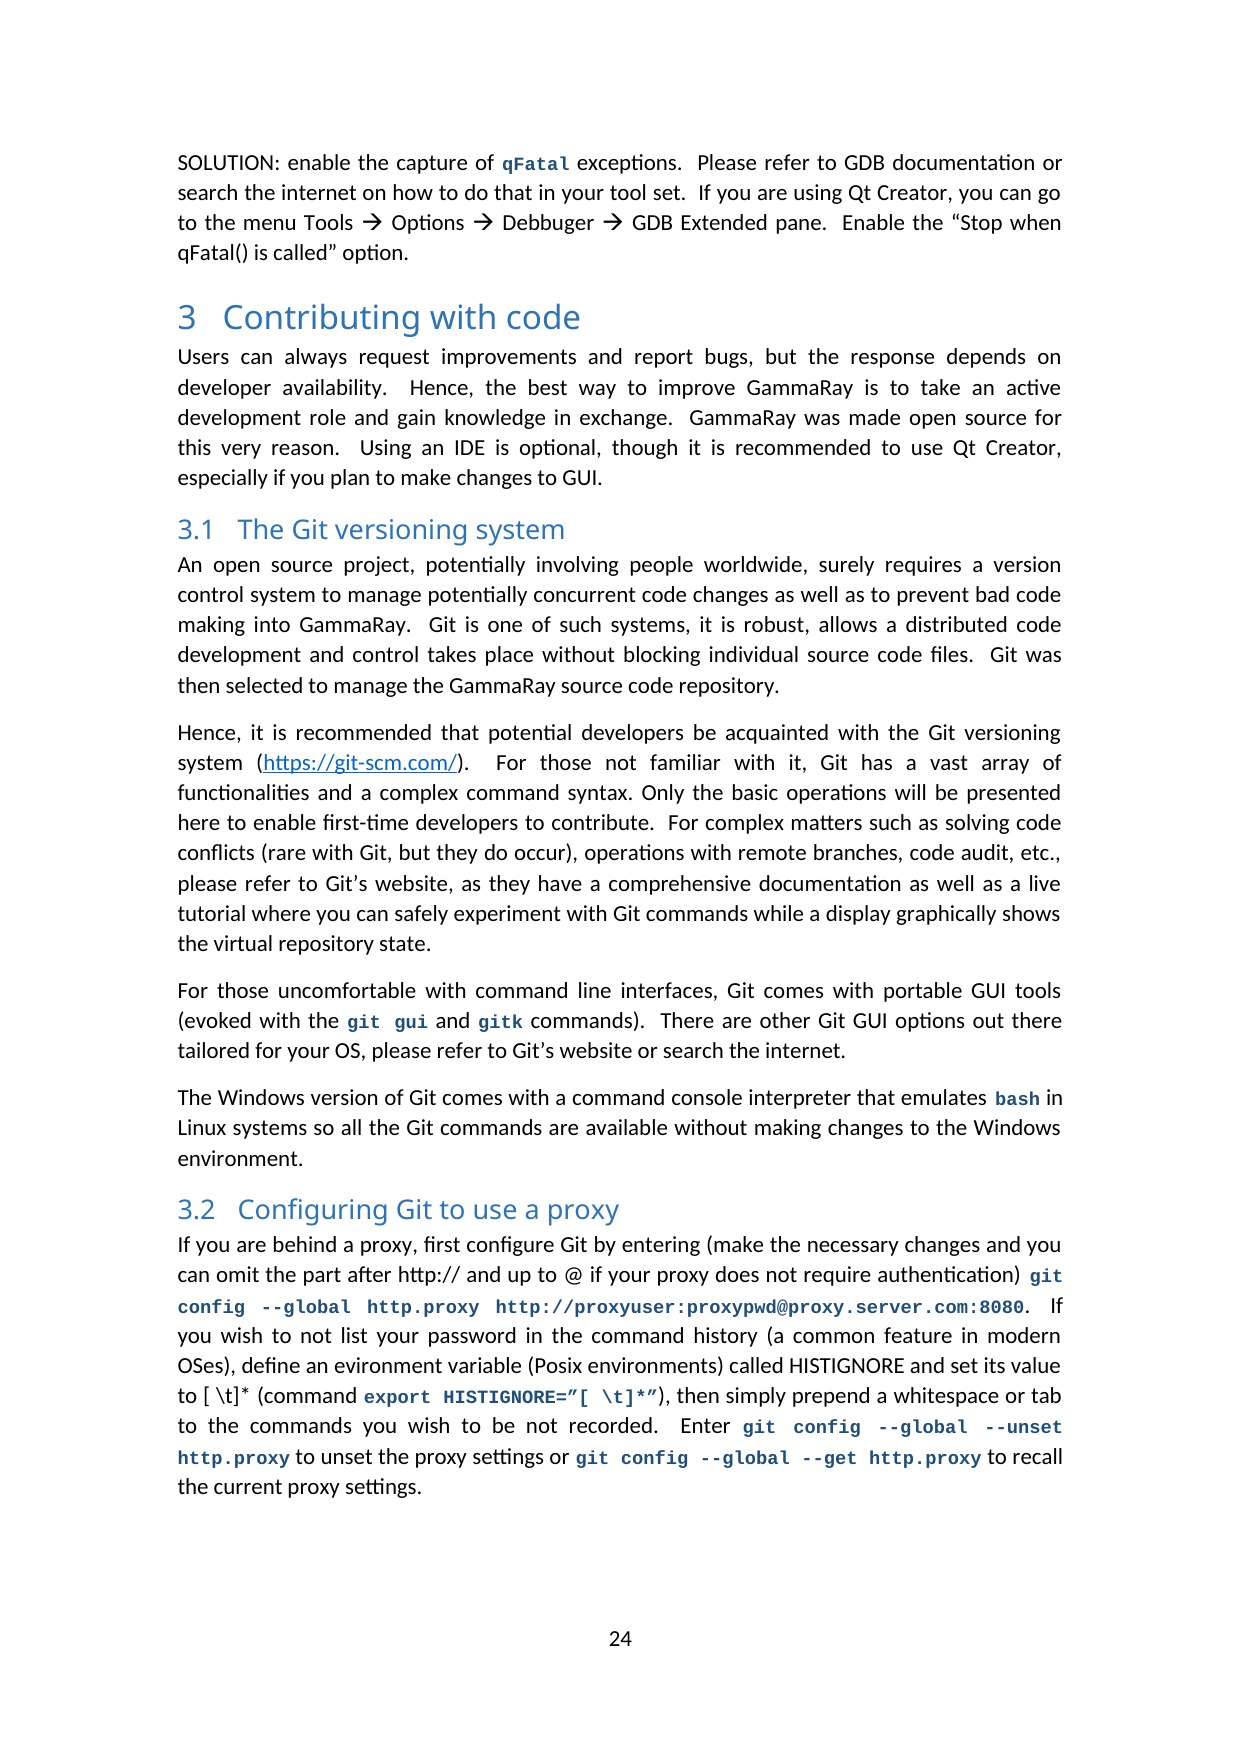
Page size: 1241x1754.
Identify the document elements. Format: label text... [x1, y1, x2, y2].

subtitle Contributing with code [177, 293, 1063, 339]
text If you are behind a proxy, first configure Git by entering (make the necessary changes and you can omit the part after http:// and up to @ if your proxy does not require authentication) git config --global http.proxy http://proxyuser:proxypwd@proxy.server.com:8080. If you wish to not list your password in the command history (a common feature in modern OSes), define an evironment variable (Posix environments) called HISTIGNORE and set its value to [ \t]* (command export HISTIGNORE=”[ \t]*”), then simply prepend a whitespace or tab to the commands you wish to be not recorded. Enter git config --global --unset http.proxy to unset the proxy settings or git config --global --get http.proxy to recall the current proxy settings. [177, 1230, 1063, 1500]
text The Windows version of Git comes with a command console interpreter that emulates bash in Linux systems so all the Git commands are available without making changes to the Windows environment. [177, 1083, 1063, 1172]
text Hence, it is recommended that potential developers be acquainted with the Git versioning system (https://git-scm.com/). For those not familiar with it, Git has a vast array of functionalities and a complex command syntax. Only the basic operations will be presented here to enable first-time developers to contribute. For complex matters such as solving code conflicts (rare with Git, but they do occur), operations with remote branches, code audit, etc., please refer to Git’s website, as they have a comprehensive documentation as well as a live tutorial where you can safely experiment with Git commands while a display graphically shows the virtual repository state. [177, 718, 1063, 957]
text Users can always request improvements and report bugs, but the response depends on developer availability. Hence, the best way to improve GammaRay is to take an active development role and gain knowledge in exchange. GammaRay was made open source for this very reason. Using an IDE is optional, though it is recommended to use Qt Creator, especially if you plan to make changes to GUI. [177, 342, 1063, 491]
text SOLUTION: enable the capture of qFatal exceptions. Please refer to GDB documentation or search the internet on how to do that in your tool set. If you are using Qt Creator, you can go to the menu Tools Options Debbuger GDB Extended pane. Enable the “Stop when qFatal() is called” option. [177, 148, 1063, 266]
text An open source project, potentially involving people worldwide, surely requires a version control system to manage potentially concurrent code changes as well as to prevent bad code making into GammaRay. Git is one of such systems, it is robust, allows a distributed code development and control takes place without blocking individual source code files. Git was then selected to manage the GammaRay source code repository. [177, 550, 1063, 699]
text For those uncomfortable with command line interfaces, Git comes with portable GUI tools (evoked with the git gui and gitk commands). There are other Git GUI options out there tailored for your OS, please refer to Git’s website or search the internet. [177, 976, 1063, 1064]
subtitle The Git versioning system [177, 510, 1063, 547]
subtitle Configuring Git to use a proxy [177, 1191, 1063, 1227]
